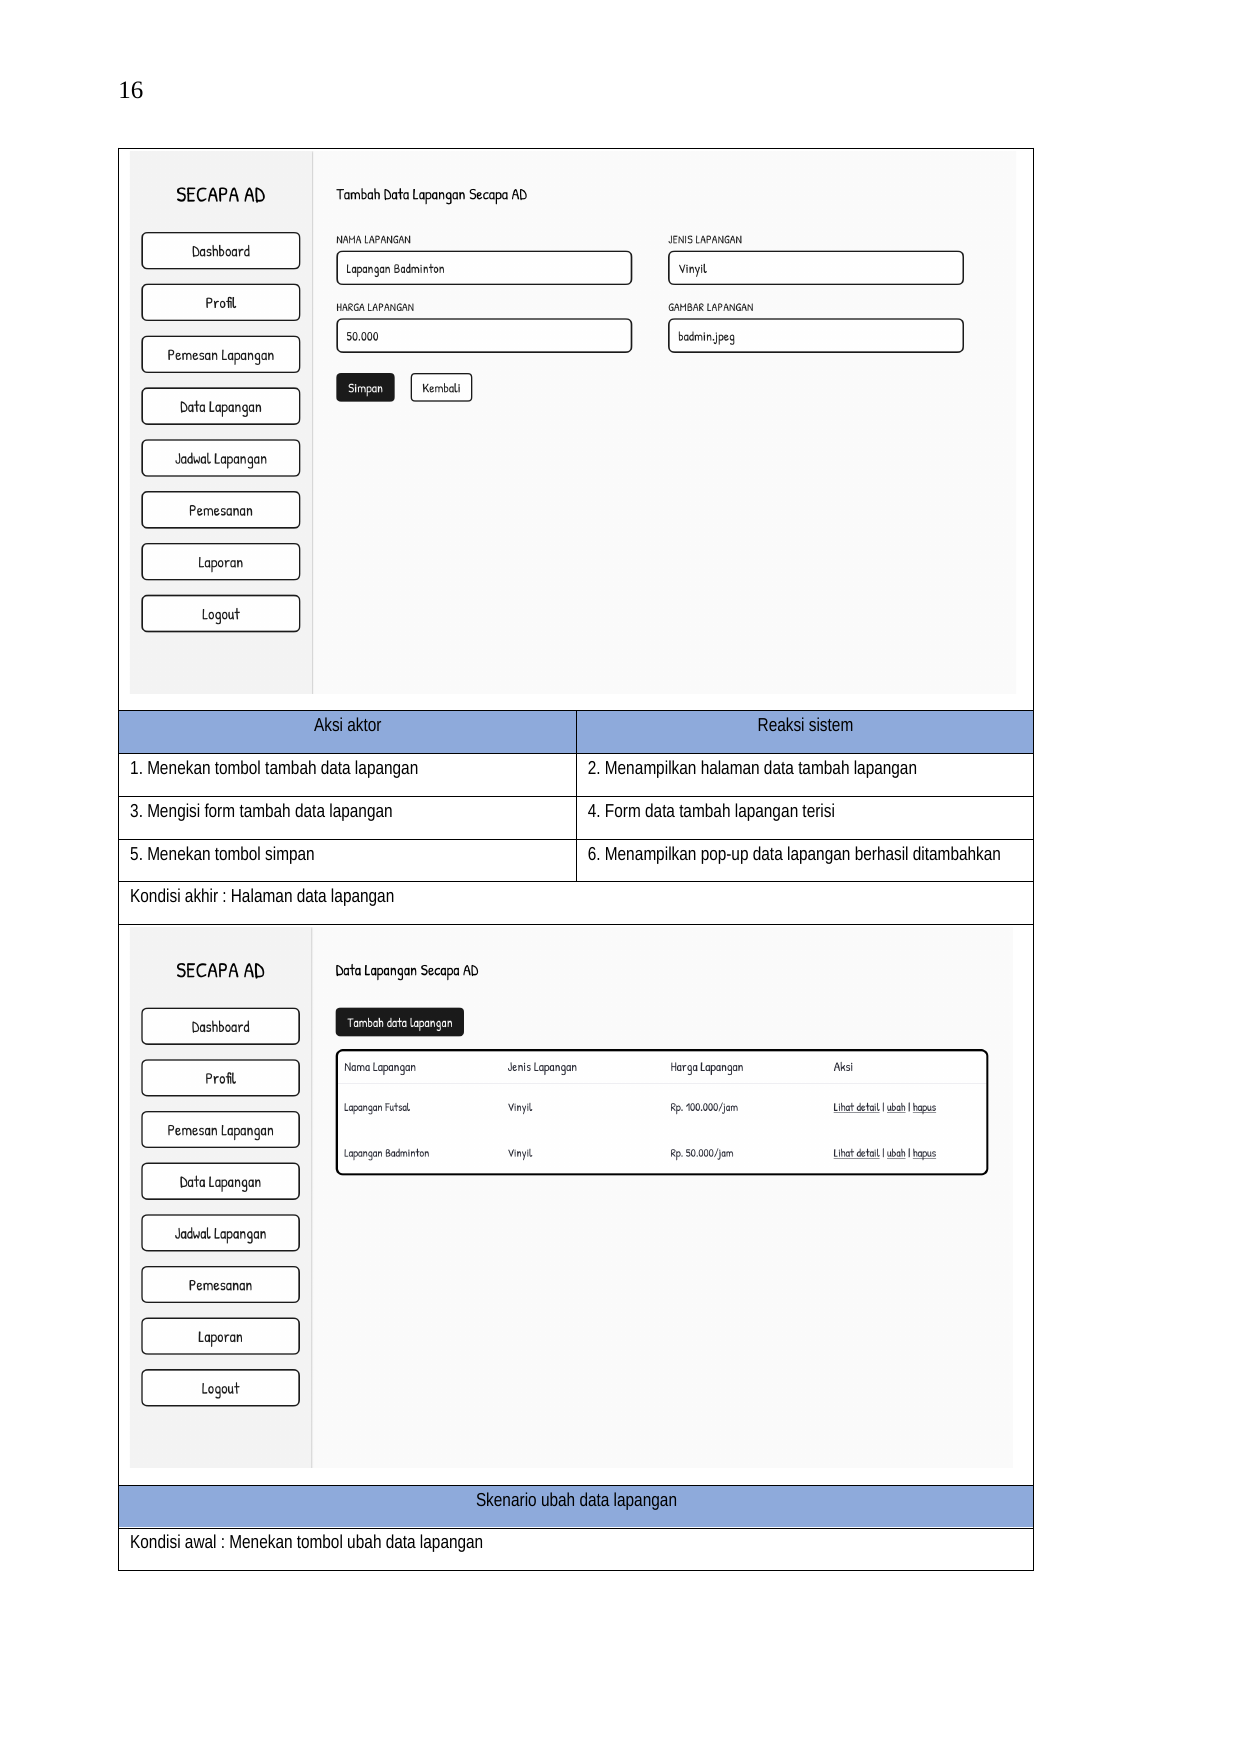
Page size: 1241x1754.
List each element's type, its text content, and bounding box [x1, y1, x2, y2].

table_cell 2. Menampilkan halaman data tambah lapangan [577, 754, 1033, 796]
picture [129, 927, 1013, 1468]
table_cell Skenario ubah data lapangan [119, 1486, 1033, 1527]
table_cell [119, 925, 1033, 1485]
picture [129, 151, 1017, 694]
table_cell 6. Menampilkan pop-up data lapangan berhasil ditambahkan [577, 840, 1033, 881]
table_cell Kondisi akhir : Halaman data lapangan [119, 882, 1033, 924]
table_cell Kondisi awal : Menekan tombol ubah data lapangan [119, 1529, 1033, 1570]
table_cell 4. Form data tambah lapangan terisi [577, 797, 1033, 838]
table_cell 5. Menekan tombol simpan [119, 840, 576, 881]
table_cell 1. Menekan tombol tambah data lapangan [119, 754, 576, 796]
table_cell 3. Mengisi form tambah data lapangan [119, 797, 576, 838]
table_cell Aksi aktor [119, 711, 576, 753]
table_cell Reaksi sistem [577, 711, 1033, 753]
table_cell [119, 149, 1033, 710]
